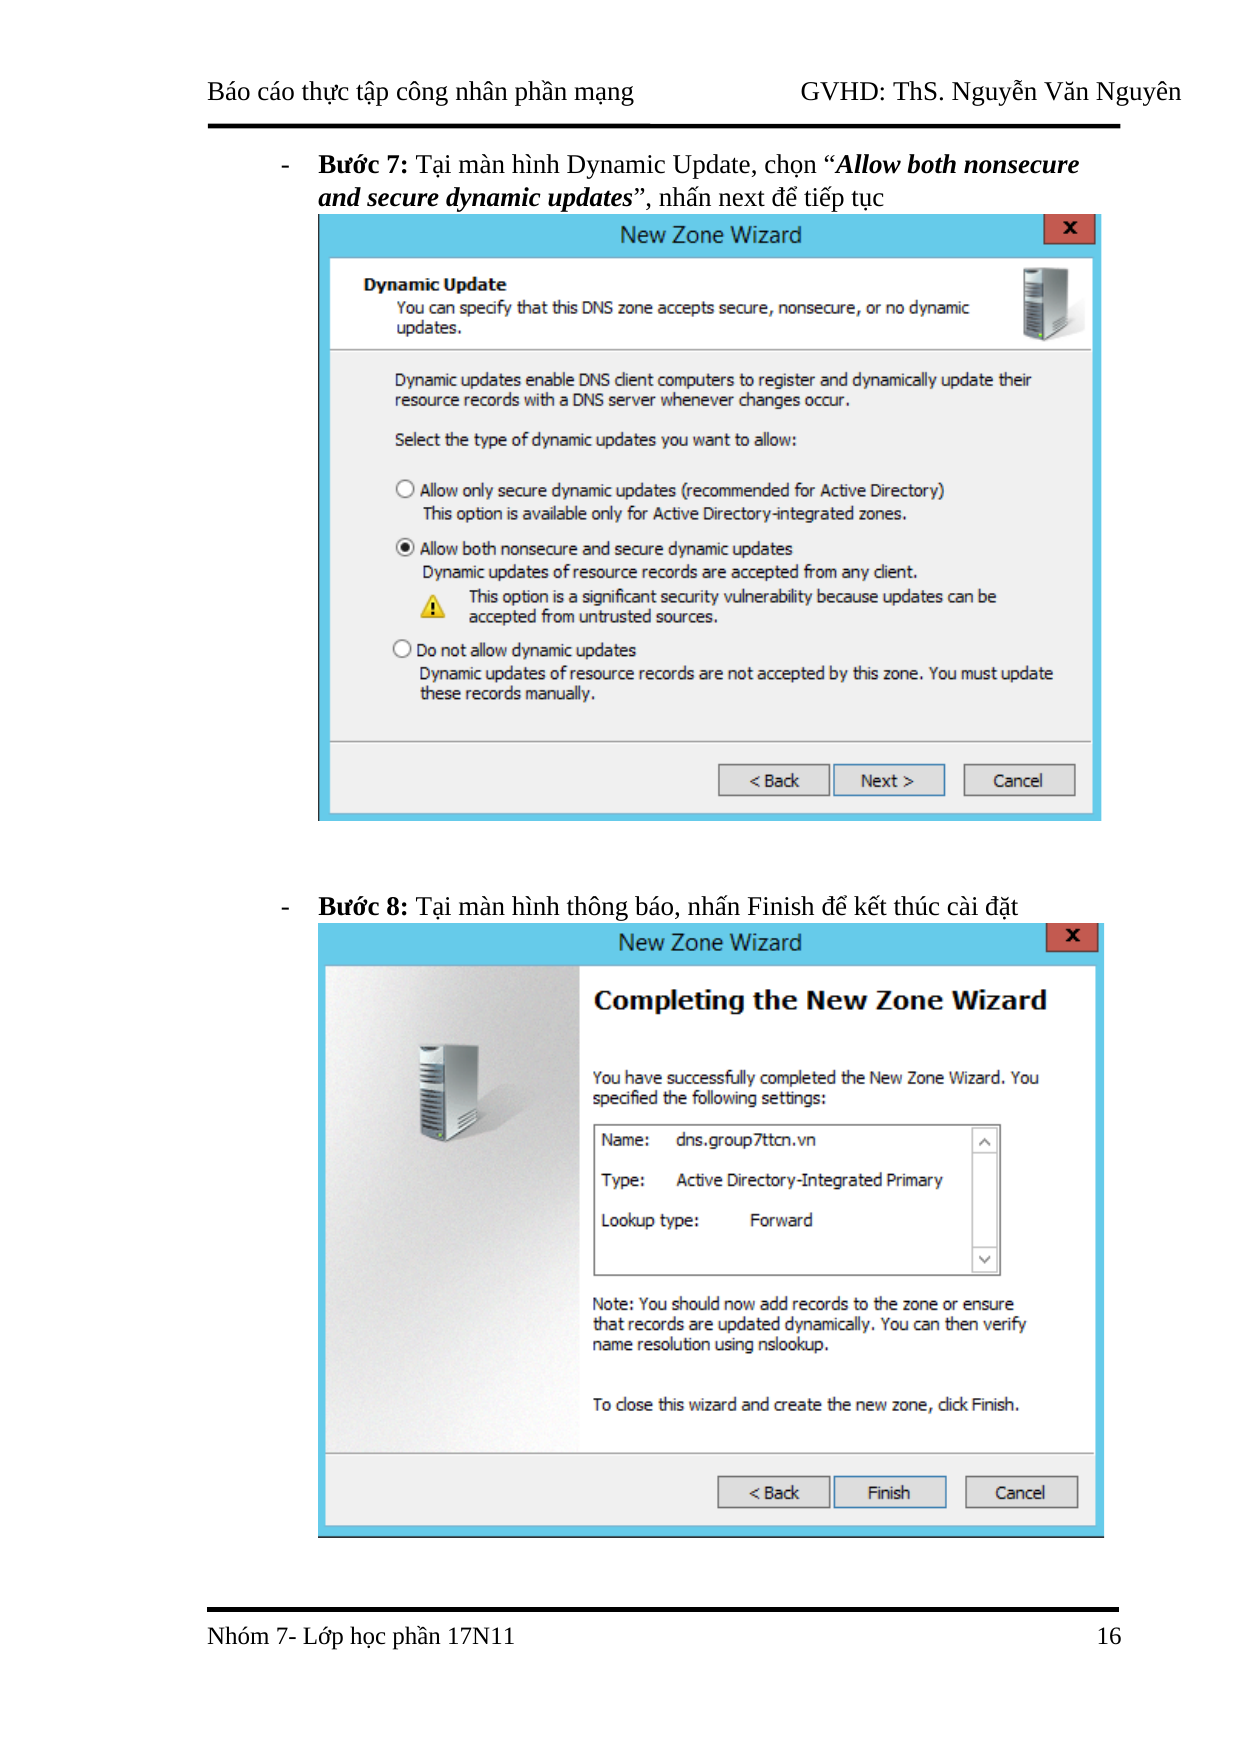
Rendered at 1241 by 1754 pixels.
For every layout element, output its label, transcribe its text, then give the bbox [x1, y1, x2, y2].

list Bước 7: Tại màn hình Dynamic Update, chọn “Allow both nonsecure and secure dynamic updates”, nhấn next để tiếp tục [281, 148, 1122, 212]
list Bước 8: Tại màn hình thông báo, nhấn Finish để kết thúc cài đặt [281, 890, 1122, 921]
picture [318, 923, 1105, 1538]
picture [318, 214, 1102, 821]
